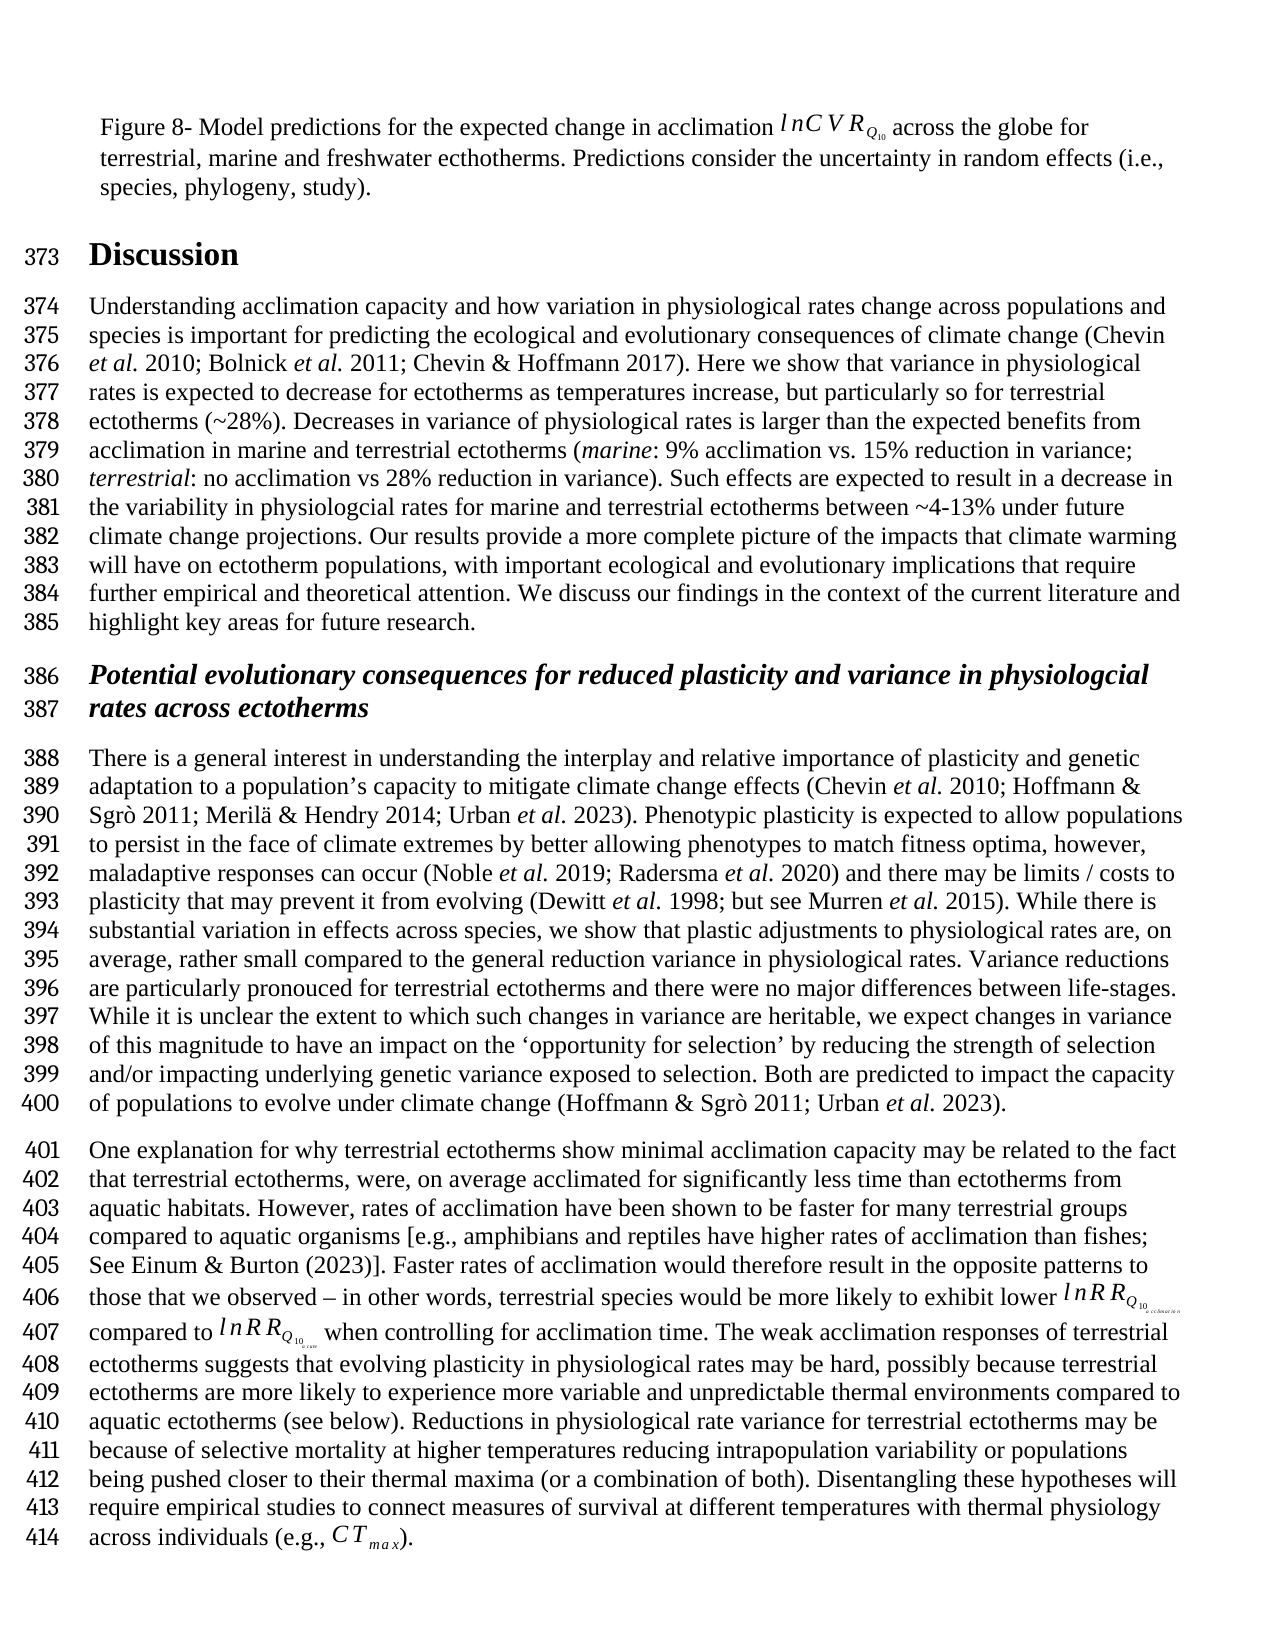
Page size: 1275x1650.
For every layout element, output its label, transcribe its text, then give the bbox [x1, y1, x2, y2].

text There is a general interest in understanding the interplay and relative importance of plasticity and genetic adaptation to a population’s capacity to mitigate climate change effects (Chevin et al. 2010; Hoffmann & Sgrò 2011; Merilä & Hendry 2014; Urban et al. 2023). Phenotypic plasticity is expected to allow populations to persist in the face of climate extremes by better allowing phenotypes to match fitness optima, however, maladaptive responses can occur (Noble et al. 2019; Radersma et al. 2020) and there may be limits / costs to plasticity that may prevent it from evolving (Dewitt et al. 1998; but see Murren et al. 2015). While there is substantial variation in effects across species, we show that plastic adjustments to physiological rates are, on average, rather small compared to the general reduction variance in physiological rates. Variance reductions are particularly pronouced for terrestrial ectotherms and there were no major differences between life-stages. While it is unclear the extent to which such changes in variance are heritable, we expect changes in variance of this magnitude to have an impact on the ‘opportunity for selection’ by reducing the strength of selection and/or impacting underlying genetic variance exposed to selection. Both are predicted to impact the capacity of populations to evolve under climate change (Hoffmann & Sgrò 2011; Urban et al. 2023). [89, 743, 1186, 1116]
subtitle Potential evolutionary consequences for reduced plasticity and variance in physiologcial rates across ectotherms [89, 657, 1186, 724]
subtitle Discussion [89, 234, 1186, 272]
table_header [89, 89, 1186, 213]
text One explanation for why terrestrial ectotherms show minimal acclimation capacity may be related to the fact that terrestrial ectotherms, were, on average acclimated for significantly less time than ectotherms from aquatic habitats. However, rates of acclimation have been shown to be faster for many terrestrial groups compared to aquatic organisms [e.g., amphibians and reptiles have higher rates of acclimation than fishes; See Einum & Burton (2023)]. Faster rates of acclimation would therefore result in the opposite patterns to those that we observed – in other words, terrestrial species would be more likely to exhibit lower compared to when controlling for acclimation time. The weak acclimation responses of terrestrial ectotherms suggests that evolving plasticity in physiological rates may be hard, possibly because terrestrial ectotherms are more likely to experience more variable and unpredictable thermal environments compared to aquatic ectotherms (see below). Reductions in physiological rate variance for terrestrial ectotherms may be because of selective mortality at higher temperatures reducing intrapopulation variability or populations being pushed closer to their thermal maxima (or a combination of both). Disentangling these hypotheses will require empirical studies to connect measures of survival at different temperatures with thermal physiology across individuals (e.g., ). [89, 1135, 1186, 1552]
text Understanding acclimation capacity and how variation in physiological rates change across populations and species is important for predicting the ecological and evolutionary consequences of climate change (Chevin et al. 2010; Bolnick et al. 2011; Chevin & Hoffmann 2017). Here we show that variance in physiological rates is expected to decrease for ectotherms as temperatures increase, but particularly so for terrestrial ectotherms (~28%). Decreases in variance of physiological rates is larger than the expected benefits from acclimation in marine and terrestrial ectotherms (marine: 9% acclimation vs. 15% reduction in variance; terrestrial: no acclimation vs 28% reduction in variance). Such effects are expected to result in a decrease in the variability in physiologcial rates for marine and terrestrial ectotherms between ~4-13% under future climate change projections. Our results provide a more complete picture of the impacts that climate warming will have on ectotherm populations, with important ecological and evolutionary implications that require further empirical and theoretical attention. We discuss our findings in the context of the current literature and highlight key areas for future research. [89, 291, 1186, 636]
